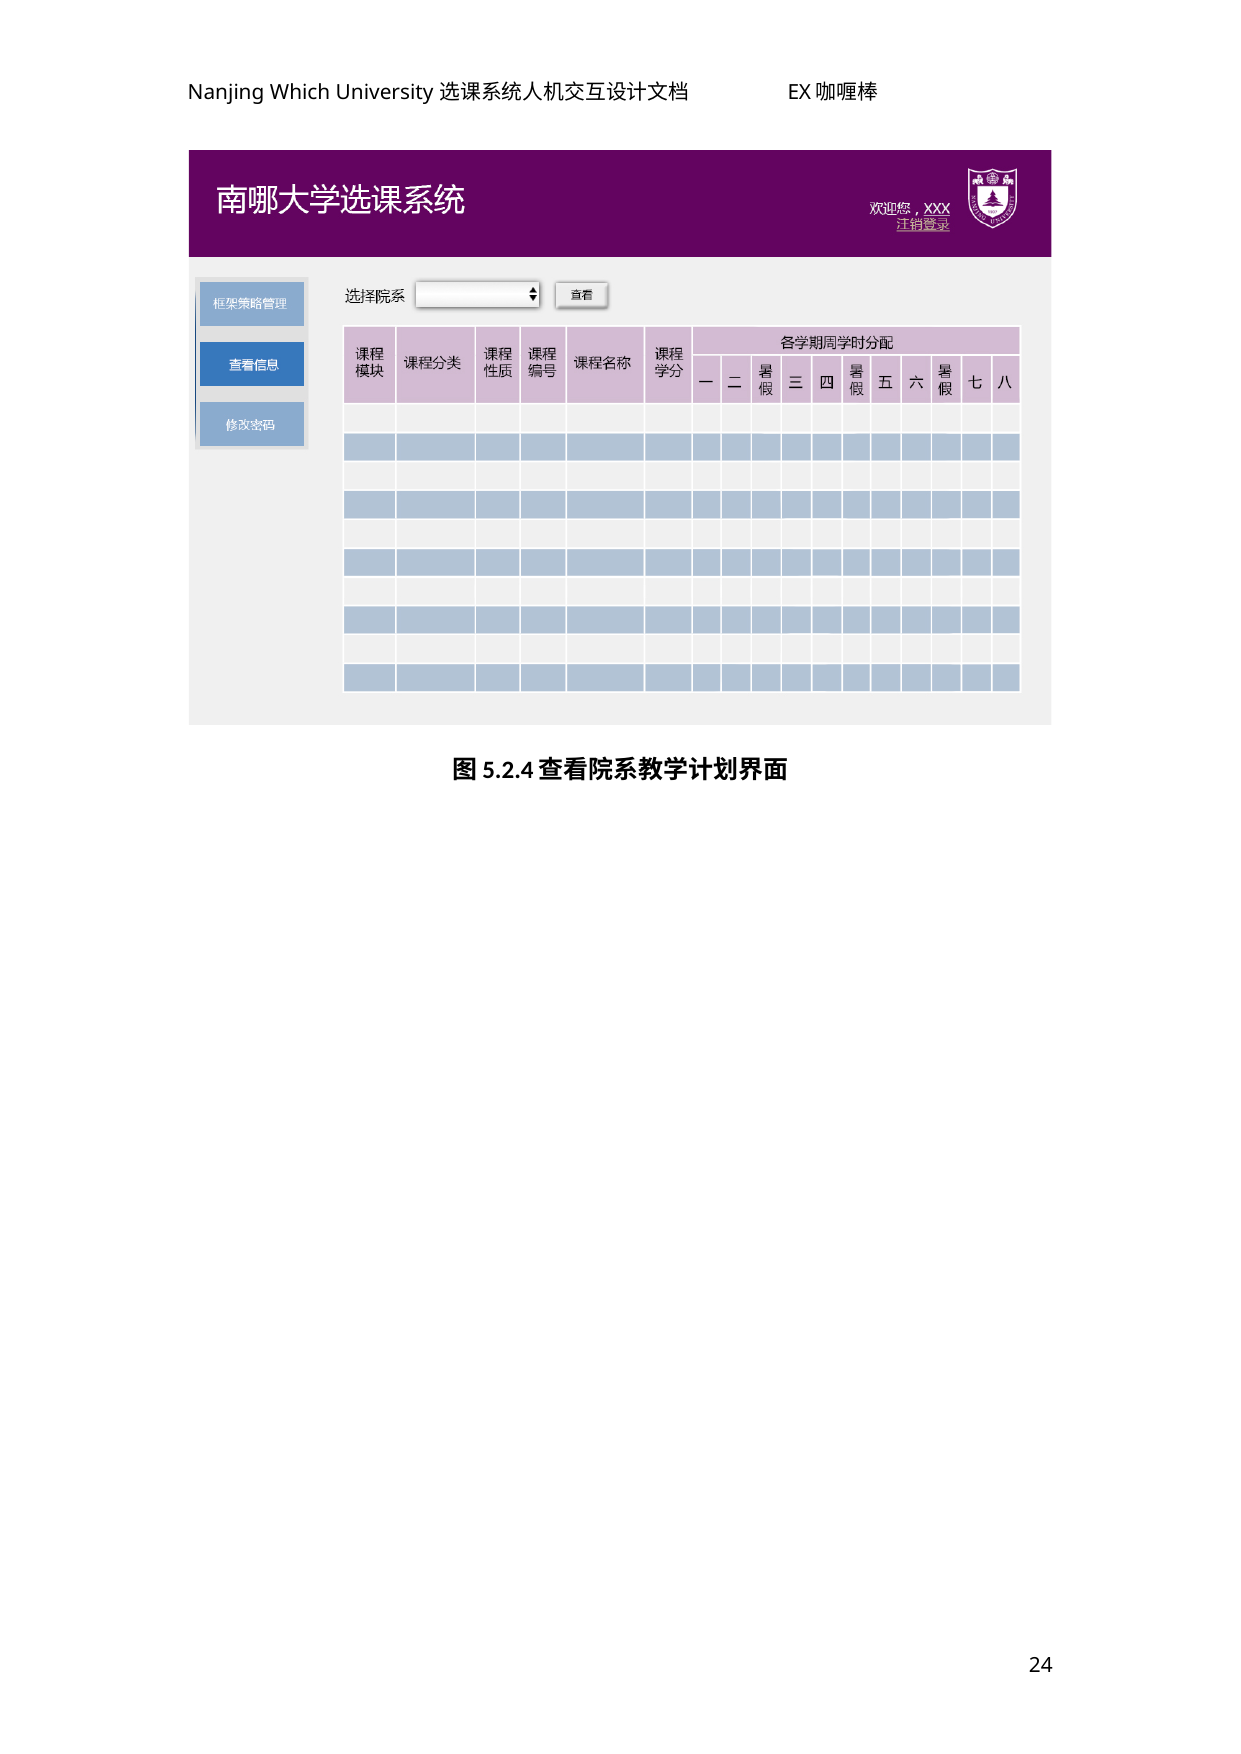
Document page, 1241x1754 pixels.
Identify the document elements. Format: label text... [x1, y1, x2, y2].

picture [188, 150, 1052, 725]
text 图5.2.4查看院系教学计划界面 [187, 750, 1053, 786]
